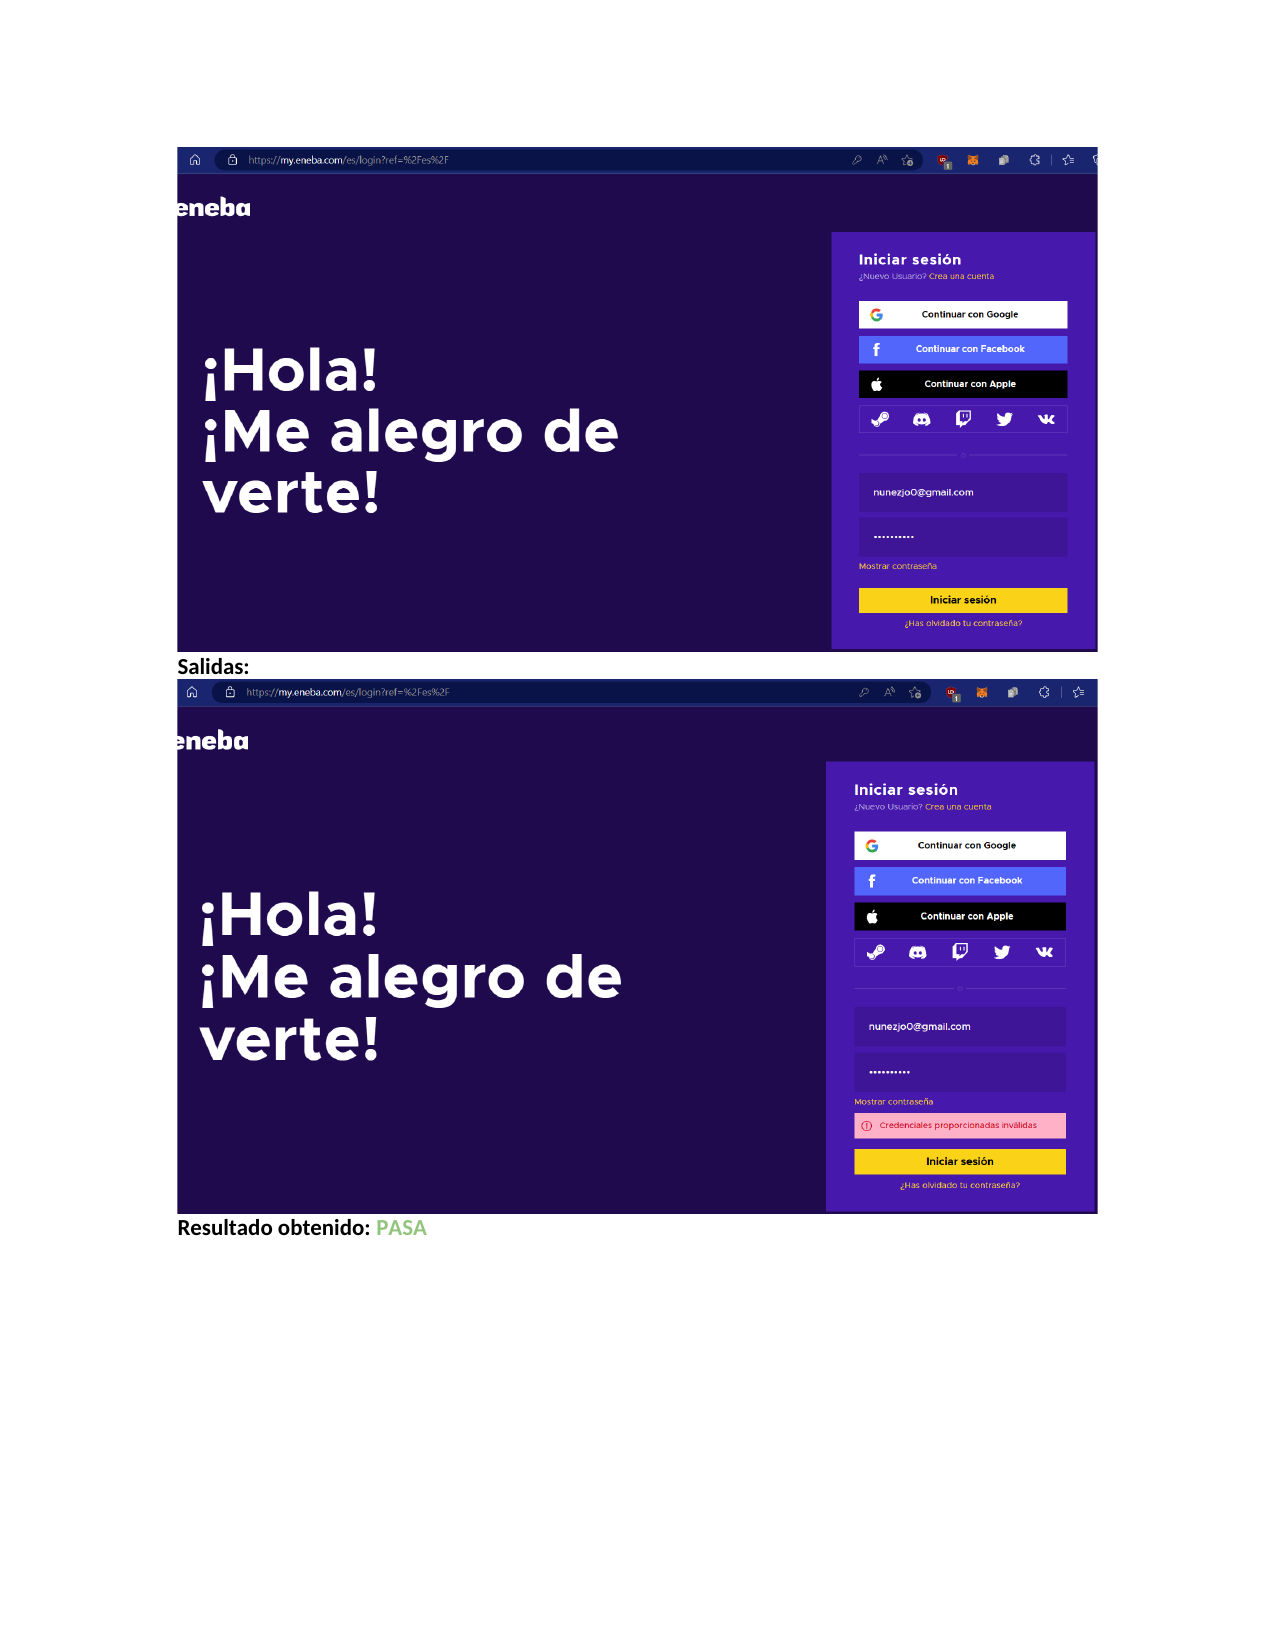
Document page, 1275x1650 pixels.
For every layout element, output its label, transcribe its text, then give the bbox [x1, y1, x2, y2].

picture [177, 147, 1098, 652]
picture [177, 679, 1098, 1214]
text Salidas: [177, 652, 1098, 679]
text Resultado obtenido: PASA [177, 1214, 1098, 1241]
